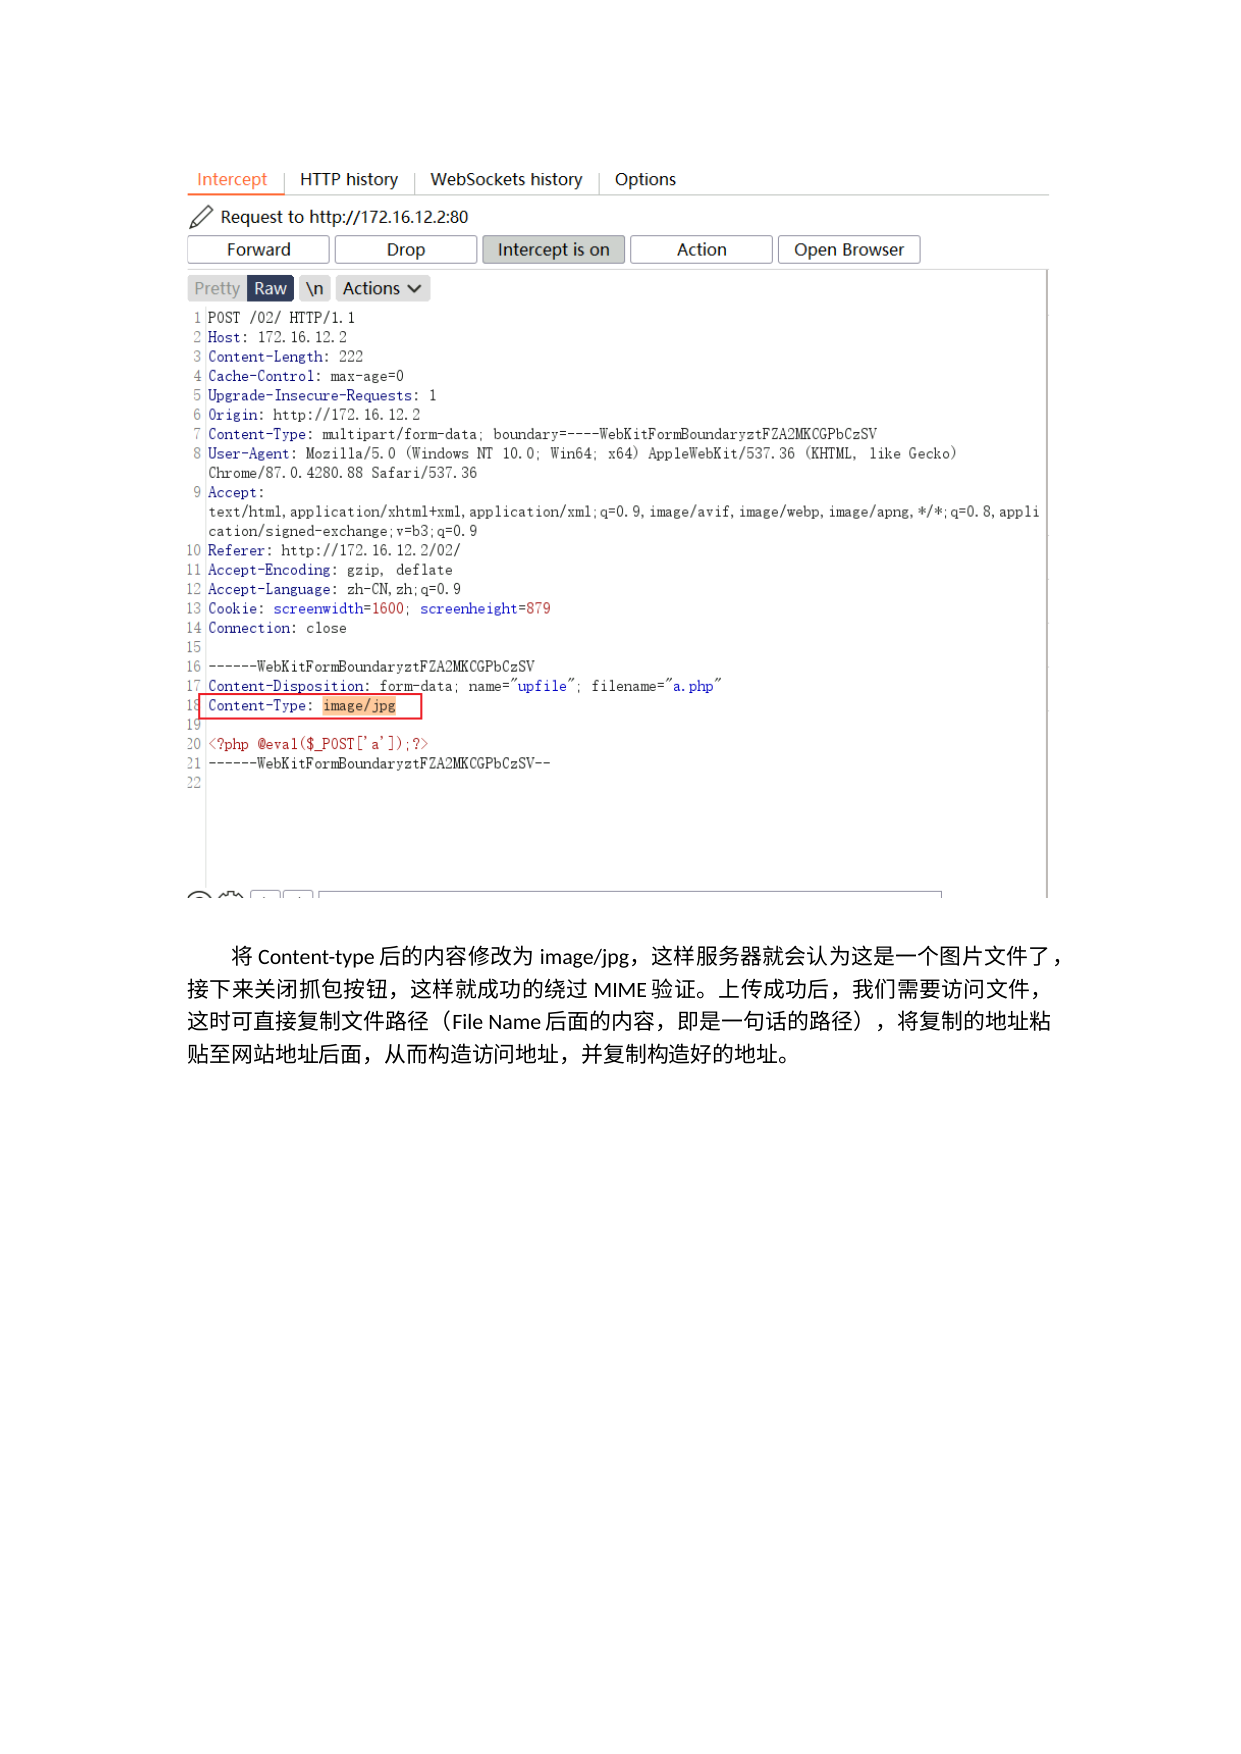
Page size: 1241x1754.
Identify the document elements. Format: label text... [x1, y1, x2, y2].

text 将Content-type后的内容修改为image/jpg，这样服务器就会认为这是一个图片文件了，接下来关闭抓包按钮，这样就成功的绕过MIME验证。上传成功后，我们需要访问文件，这时可直接复制文件路径（File Name后面的内容，即是一句话的路径），将复制的地址粘贴至网站地址后面，从而构造访问地址，并复制构造好的地址。 [187, 939, 1053, 1069]
picture [187, 173, 1050, 898]
